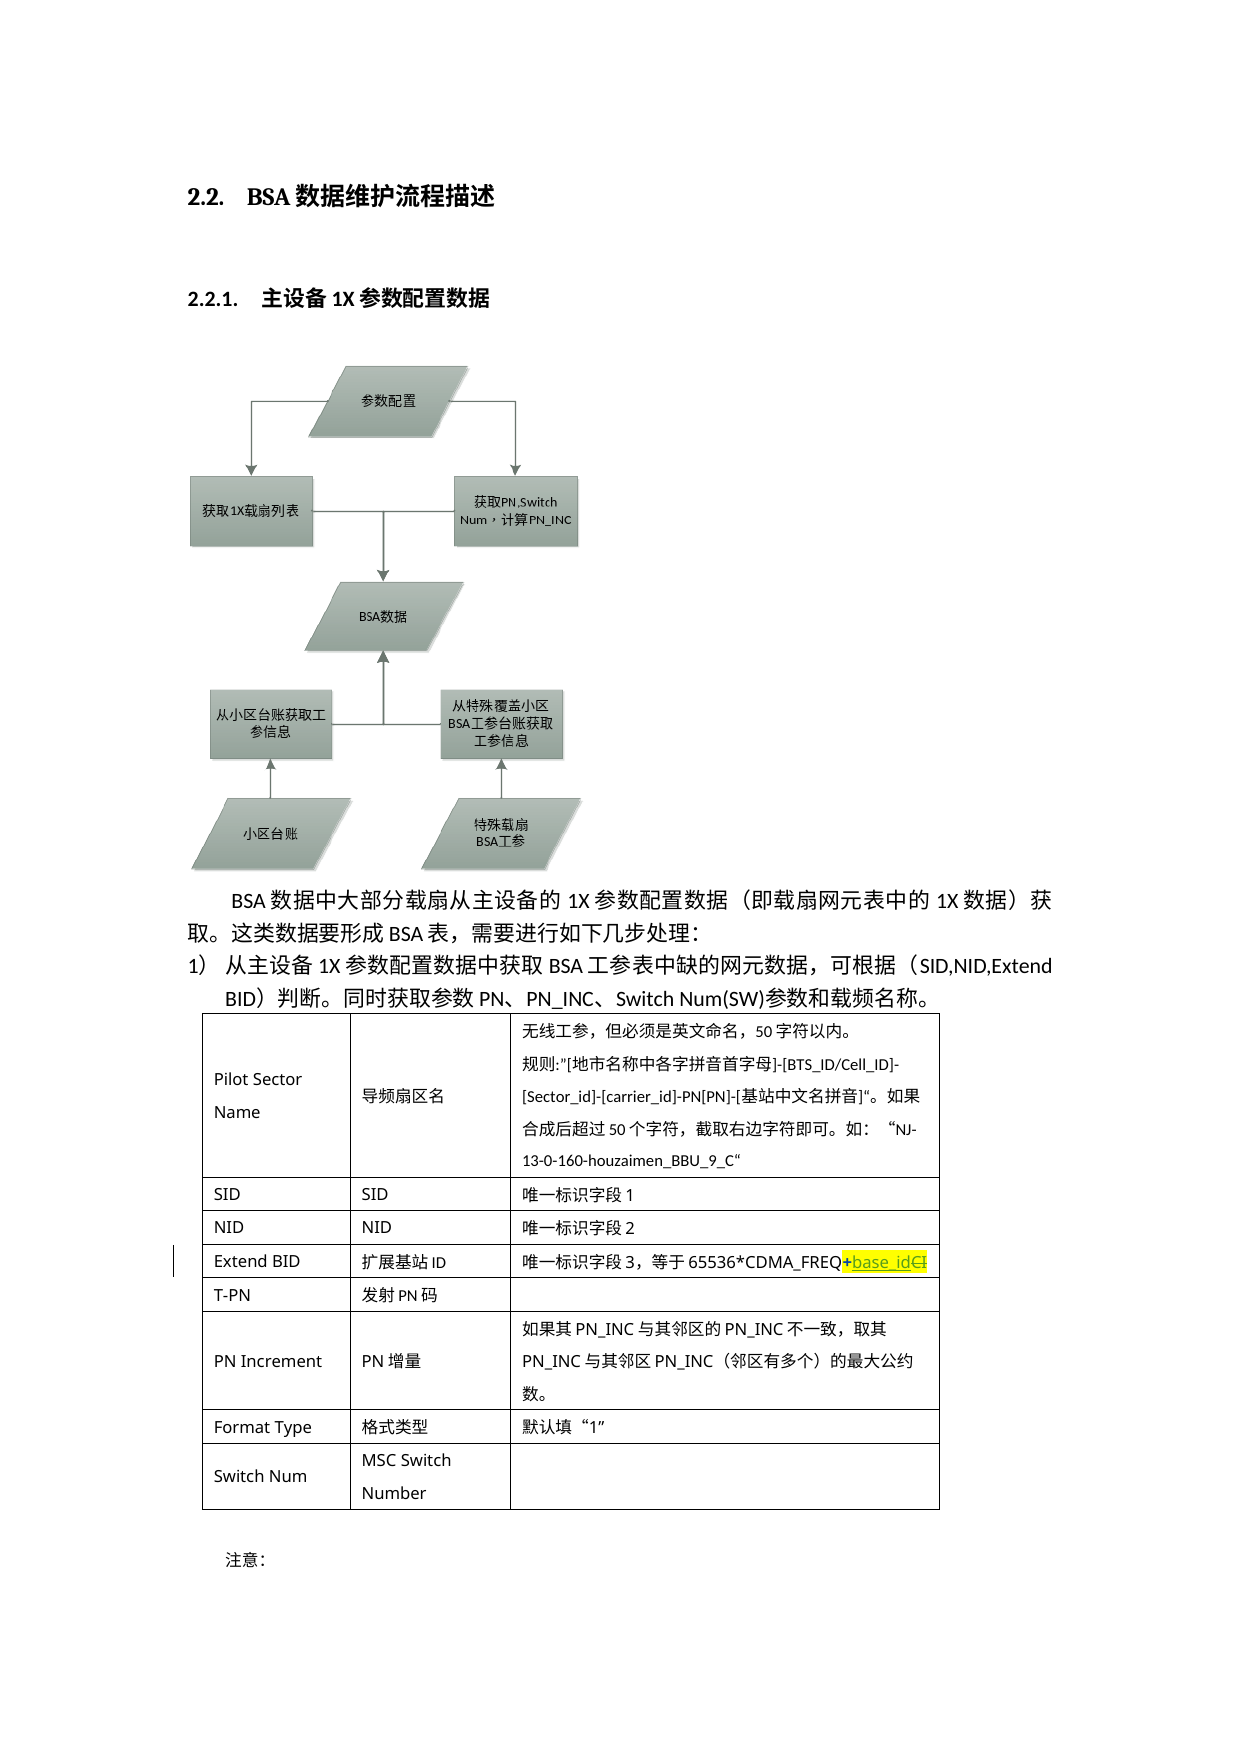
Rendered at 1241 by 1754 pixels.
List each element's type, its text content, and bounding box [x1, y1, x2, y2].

table_header 导频扇区名 [351, 1014, 510, 1177]
list 从主设备1X参数配置数据中获取BSA工参表中缺的网元数据，可根据（SID,NID,Extend BID）判断。同时获取参数PN、PN_INC、Switch Num(SW)参数和载频名称。 [187, 948, 1053, 1013]
table_cell Switch Num [203, 1444, 350, 1509]
list 注意： [225, 1542, 1053, 1575]
table_cell [511, 1444, 939, 1509]
table_cell 唯一标识字段2 [511, 1211, 939, 1244]
table_cell 唯一标识字段3，等于65536*CDMA_FREQ+ [511, 1245, 939, 1277]
table_cell PN增量 [351, 1312, 510, 1409]
table_cell T-PN [203, 1278, 350, 1311]
table_cell Extend BID [203, 1245, 350, 1277]
table_cell NID [351, 1211, 510, 1244]
table_cell [511, 1278, 939, 1311]
table_cell SID [203, 1178, 350, 1210]
table_cell 发射PN码 [351, 1278, 510, 1311]
subtitle 主设备1X参数配置数据 [187, 281, 1053, 313]
table_cell Format Type [203, 1410, 350, 1443]
table_cell 默认填“1” [511, 1410, 939, 1443]
table_cell PN Increment [203, 1312, 350, 1409]
table_cell 唯一标识字段1 [511, 1178, 939, 1210]
table_cell NID [203, 1211, 350, 1244]
text BSA数据中大部分载扇从主设备的1X参数配置数据（即载扇网元表中的1X数据）获取。这类数据要形成BSA表，需要进行如下几步处理： [187, 883, 1053, 948]
table_header Pilot Sector Name [203, 1014, 350, 1177]
table_cell 如果其PN_INC与其邻区的PN_INC不一致，取其PN_INC与其邻区PN_INC（邻区有多个）的最大公约数。 [511, 1312, 939, 1409]
table_cell MSC Switch Number [351, 1444, 510, 1509]
table_cell SID [351, 1178, 510, 1210]
table_header 无线工参，但必须是英文命名，50字符以内。 规则:”[地市名称中各字拼音首字母]-[BTS_ID/Cell_ID]-[Sector_id]-[carrier_id]-PN[PN]-[基站中文名拼音]“。如果合成后超过50个字符，截取右边字符即可。如：“NJ-13-0-160-houzaimen_BBU_9_C“ [511, 1014, 939, 1177]
table_cell 扩展基站ID [351, 1245, 510, 1277]
subtitle BSA数据维护流程描述 [187, 162, 1053, 227]
table_cell 格式类型 [351, 1410, 510, 1443]
